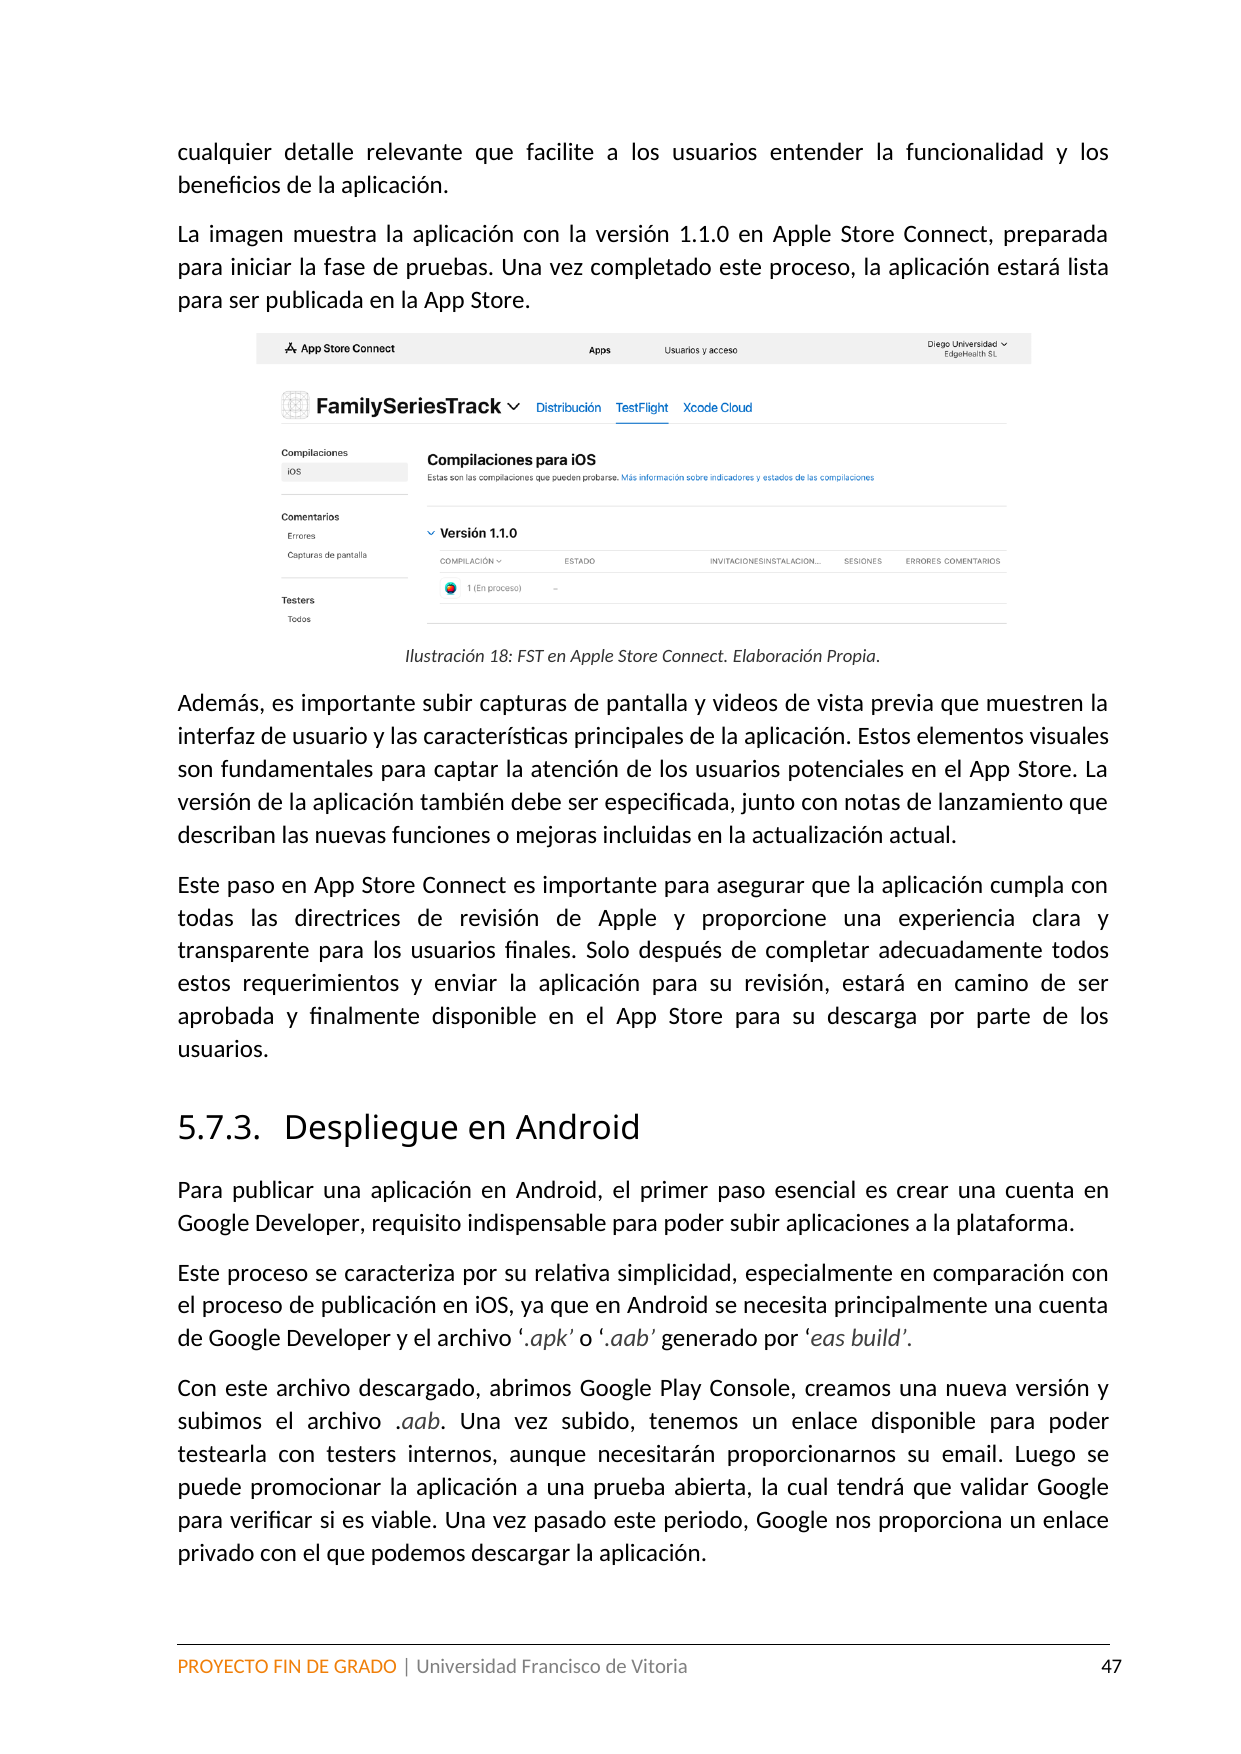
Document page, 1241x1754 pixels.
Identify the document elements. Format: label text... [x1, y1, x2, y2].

picture [256, 333, 1032, 625]
text Además, es importante subir capturas de pantalla y videos de vista previa que muestren la interfaz de usuario y las características principales de la aplicación. Estos elementos visuales son fundamentales para captar la atención de los usuarios potenciales en el App Store. La versión de la aplicación también debe ser especificada, junto con notas de lanzamiento que describan las nuevas funciones o mejoras incluidas en la actualización actual. [177, 688, 1110, 850]
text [177, 136, 1110, 199]
text Ilustración 18: FST en Apple Store Connect. Elaboración Propia. [177, 644, 1110, 667]
text Para publicar una aplicación en Android, el primer paso esencial es crear una cuenta en Google Developer, requisito indispensable para poder subir aplicaciones a la plataforma. [177, 1174, 1110, 1238]
text La imagen muestra la aplicación con la versión 1.1.0 en Apple Store Connect, preparada para iniciar la fase de pruebas. Una vez completado este proceso, la aplicación estará lista para ser publicada en la App Store. [177, 218, 1110, 315]
text Este paso en App Store Connect es importante para asegurar que la aplicación cumpla con todas las directrices de revisión de Apple y proporcione una experiencia clara y transparente para los usuarios finales. Solo después de completar adecuadamente todos estos requerimientos y enviar la aplicación para su revisión, estará en camino de ser aprobada y finalmente disponible en el App Store para su descarga por parte de los usuarios. [177, 869, 1110, 1064]
subtitle Despliegue en Android [177, 1104, 1110, 1149]
text Con este archivo descargado, abrimos Google Play Console, creamos una nueva versión y subimos el archivo .aab. Una vez subido, tenemos un enlace disponible para poder testearla con testers internos, aunque necesitarán proporcionarnos su email. Luego se puede promocionar la aplicación a una prueba abierta, la cual tendrá que validar Google para verificar si es viable. Una vez pasado este periodo, Google nos proporciona un enlace privado con el que podemos descargar la aplicación. [177, 1372, 1110, 1567]
text Este proceso se caracteriza por su relativa simplicidad, especialmente en comparación con el proceso de publicación en iOS, ya que en Android se necesita principalmente una cuenta de Google Developer y el archivo ‘.apk’ o ‘.aab’ generado por ‘eas build’. [177, 1257, 1110, 1353]
